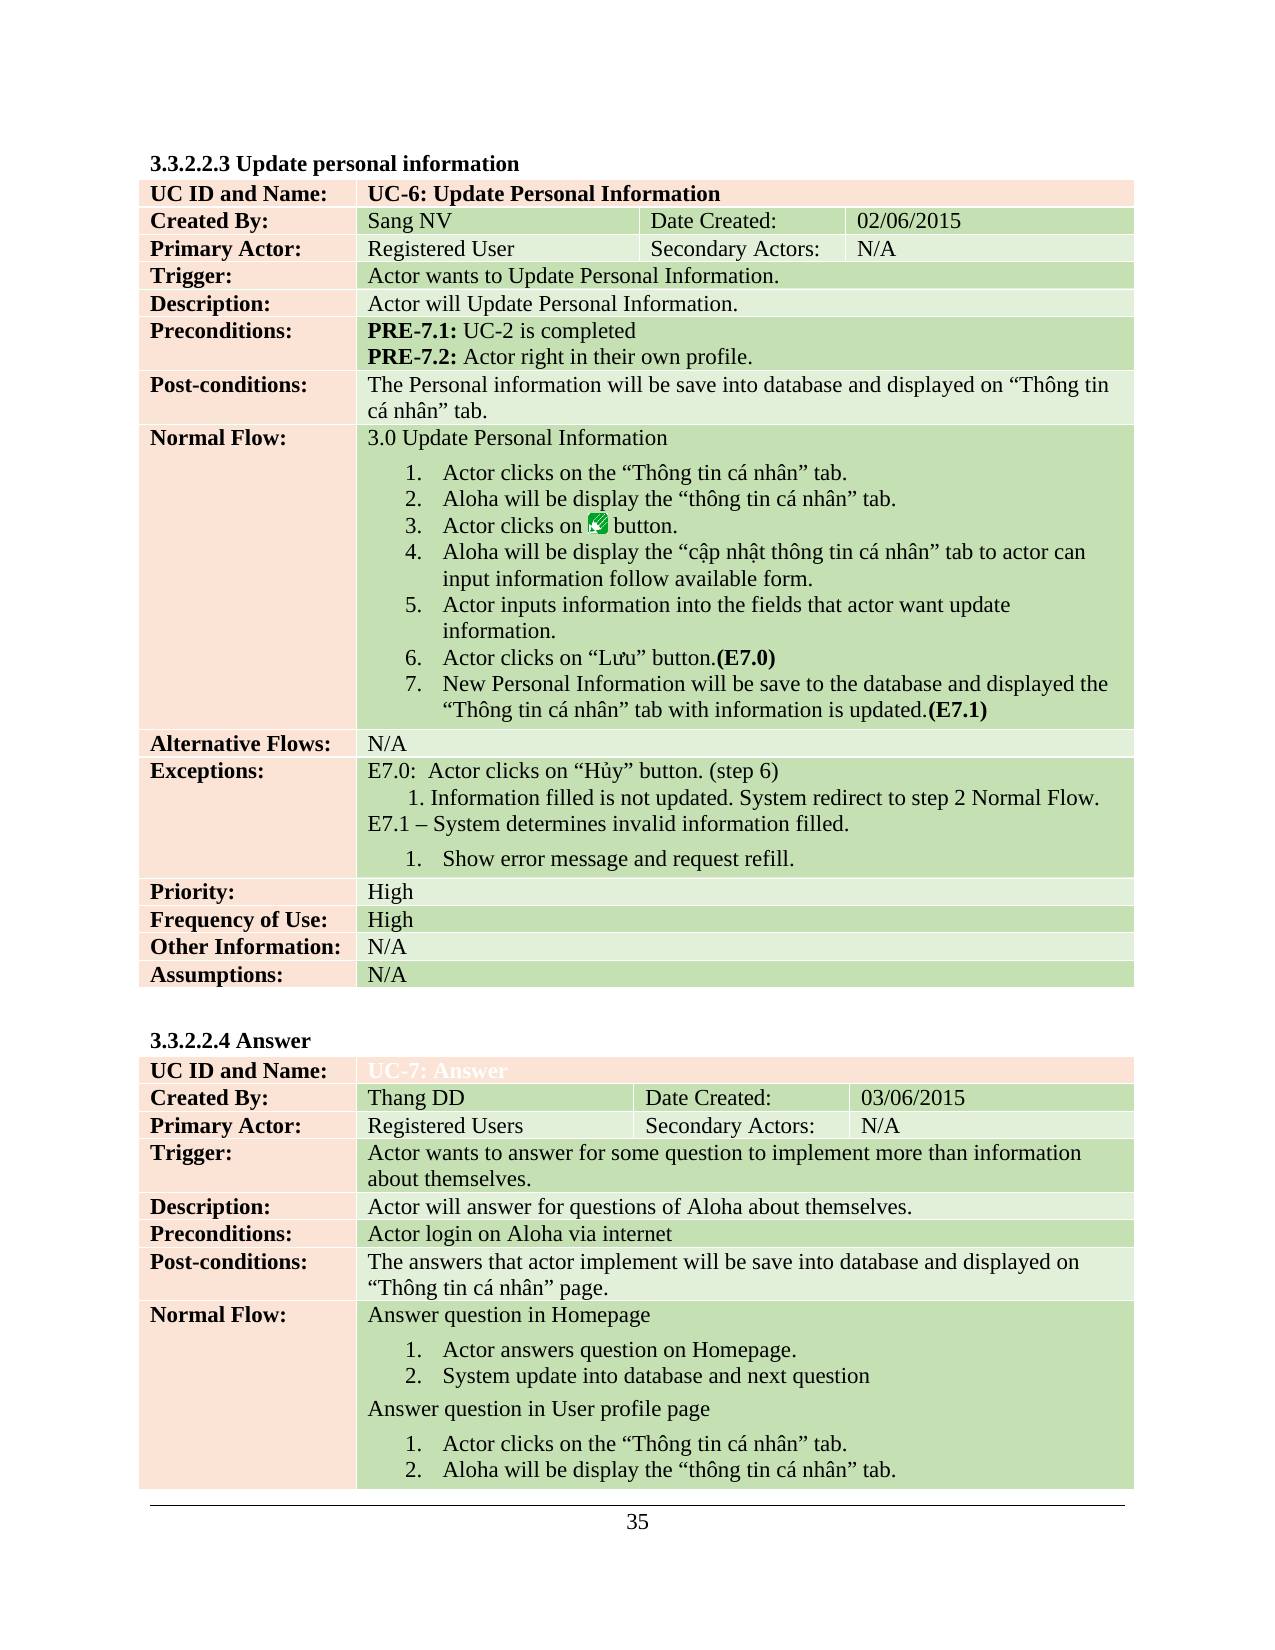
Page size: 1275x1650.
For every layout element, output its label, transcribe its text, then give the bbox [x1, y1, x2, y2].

table_cell Preconditions: [139, 1220, 356, 1247]
table_cell Date Created: [640, 208, 845, 234]
table_cell Other Information: [139, 933, 356, 959]
table_header UC ID and Name: [139, 180, 356, 206]
table_cell Date Created: [634, 1084, 849, 1111]
table_cell Created By: [139, 1084, 356, 1111]
subtitle 3.3.2.2.4 Answer [150, 1027, 1125, 1053]
table_cell Secondary Actors: [640, 235, 845, 261]
table_cell Post-conditions: [139, 1248, 356, 1300]
table_cell Description: [139, 1193, 356, 1219]
table_cell Primary Actor: [139, 235, 356, 261]
table_cell The answers that actor implement will be save into database and displayed on “Thông tin cá nhân” page. [357, 1248, 1134, 1300]
table_cell Registered Users [357, 1112, 633, 1138]
table_cell Sang NV [357, 208, 639, 234]
table_cell Primary Actor: [139, 1112, 356, 1138]
table_cell 03/06/2015 [850, 1084, 1134, 1111]
table_cell N/A [357, 730, 1134, 756]
table_cell Registered User [357, 235, 639, 261]
table_cell Normal Flow: [139, 425, 356, 729]
table_header UC-7: Answer [357, 1057, 1134, 1083]
table_cell Actor login on Aloha via internet [357, 1220, 1134, 1247]
table_header UC ID and Name: [139, 1057, 356, 1083]
table_cell 02/06/2015 [846, 208, 1134, 234]
table_cell E7.0: Actor clicks on “Hủy” button. (step 6) 1. Information filled is not updated. System redirect to step 2 Normal Flow. E7.1 – System determines invalid information filled. Show error message and request refill. [357, 758, 1134, 877]
table_cell Exceptions: [139, 758, 356, 877]
table_cell N/A [357, 961, 1134, 987]
table_cell Trigger: [139, 1139, 356, 1192]
picture [588, 513, 608, 534]
table_cell Alternative Flows: [139, 730, 356, 756]
table_cell Actor wants to Update Personal Information. [357, 262, 1134, 288]
table_cell Actor wants to answer for some question to implement more than information about themselves. [357, 1139, 1134, 1192]
table_cell Trigger: [139, 262, 356, 288]
table_cell 3.0 Update Personal Information Actor clicks on the “Thông tin cá nhân” tab. Aloha will be display the “thông tin cá nhân” tab. Actor clicks on button. Aloha will be display the “cập nhật thông tin cá nhân” tab to actor can input information follow available form. Actor inputs information into the fields that actor want update information. Actor clicks on “Lưu” button.(E7.0) New Personal Information will be save to the database and displayed the “Thông tin cá nhân” tab with information is updated.(E7.1) [357, 425, 1134, 729]
table_cell PRE-7.1: UC-2 is completed PRE-7.2: Actor right in their own profile. [357, 317, 1134, 370]
table_header UC-6: Update Personal Information [357, 180, 1134, 206]
table_cell High [357, 879, 1134, 905]
subtitle 3.3.2.2.3 Update personal information [150, 150, 1125, 176]
table_cell Post-conditions: [139, 371, 356, 423]
table_cell N/A [357, 933, 1134, 959]
table_cell Normal Flow: [139, 1301, 356, 1489]
table_cell High [357, 906, 1134, 932]
table_cell N/A [846, 235, 1134, 261]
table_cell Actor will answer for questions of Aloha about themselves. [357, 1193, 1134, 1219]
table_cell Description: [139, 290, 356, 316]
table_cell The Personal information will be save into database and displayed on “Thông tin cá nhân” tab. [357, 371, 1134, 423]
table_cell Created By: [139, 208, 356, 234]
table_cell Actor will Update Personal Information. [357, 290, 1134, 316]
table_cell Secondary Actors: [634, 1112, 849, 1138]
table_cell Priority: [139, 879, 356, 905]
table_cell Thang DD [357, 1084, 633, 1111]
table_cell Assumptions: [139, 961, 356, 987]
table_cell Frequency of Use: [139, 906, 356, 932]
table_cell Preconditions: [139, 317, 356, 370]
table_cell N/A [850, 1112, 1134, 1138]
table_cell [357, 1301, 1134, 1489]
